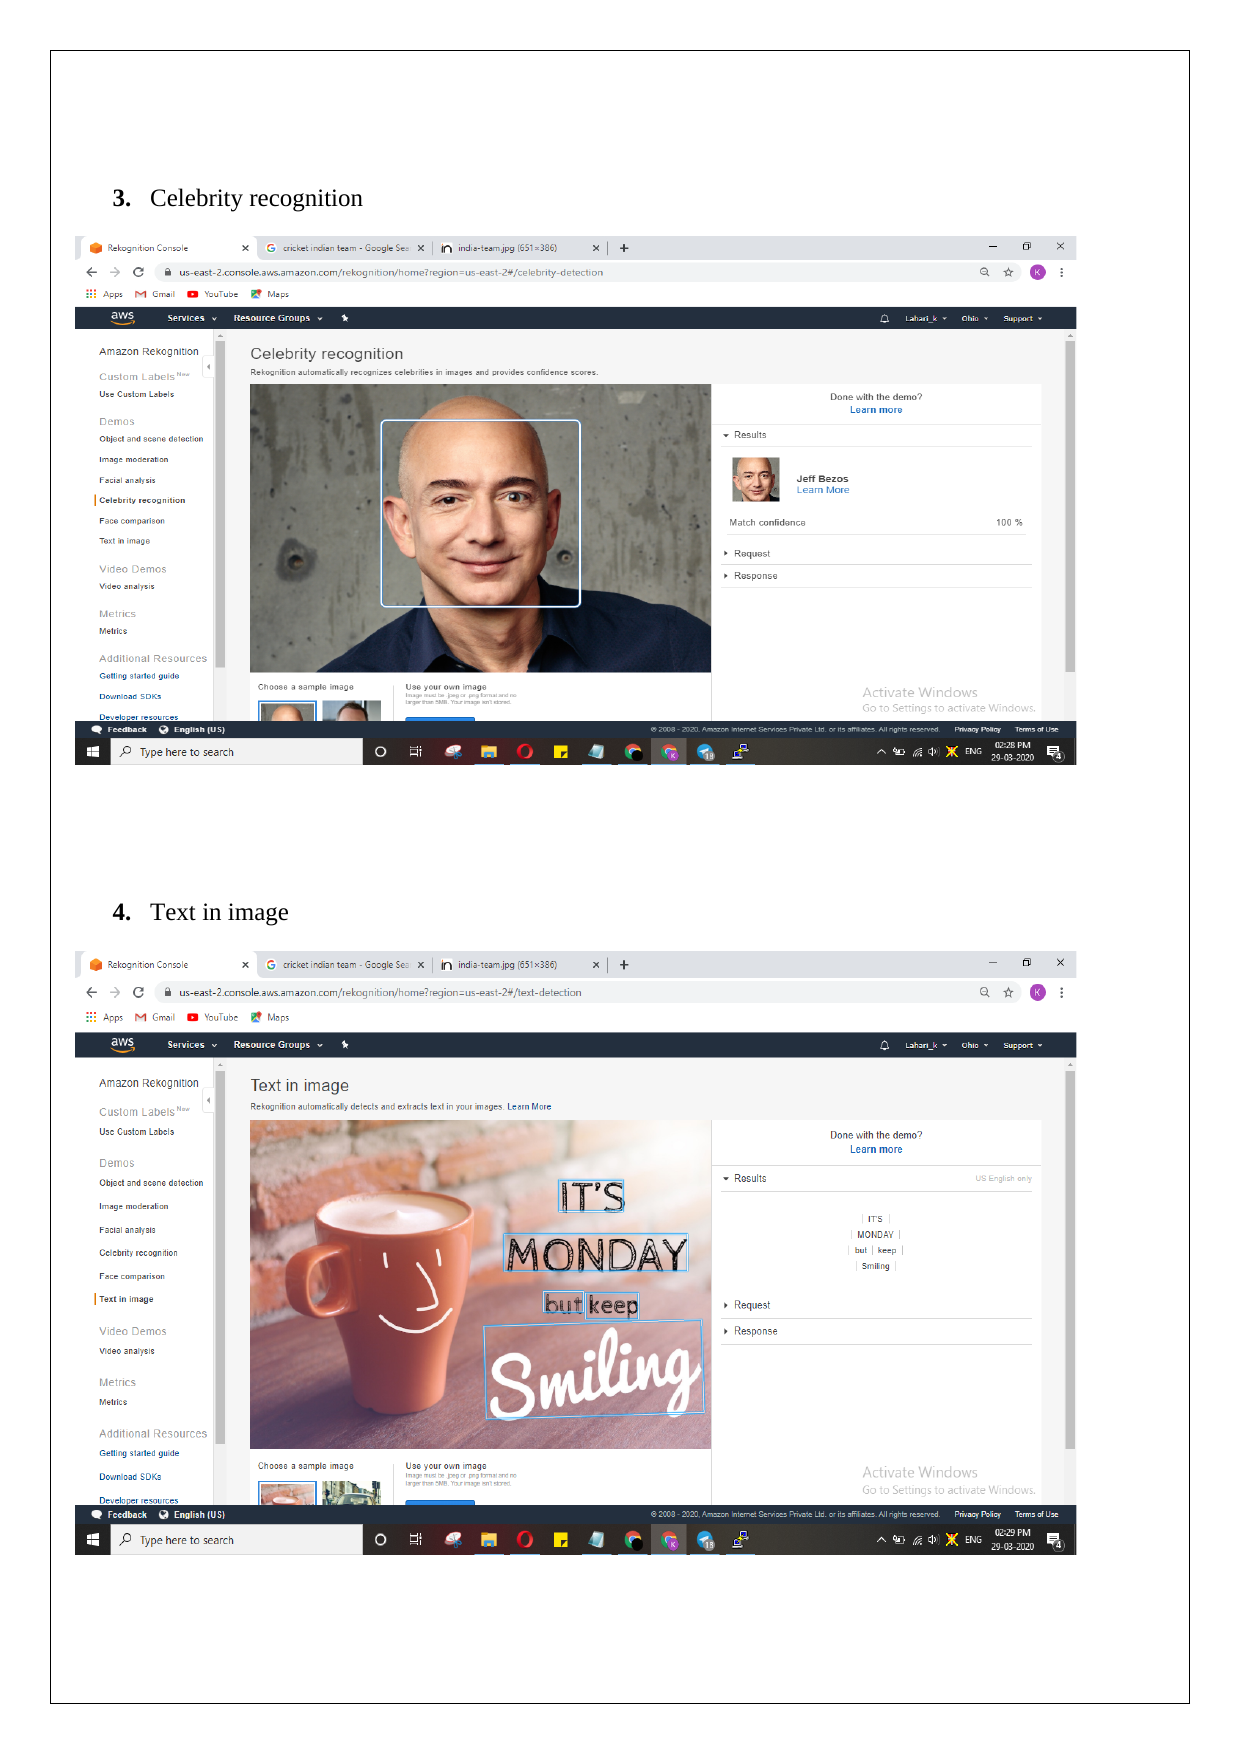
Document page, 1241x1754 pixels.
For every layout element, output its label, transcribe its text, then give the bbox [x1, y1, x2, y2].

list Celebrity recognition [112, 183, 1165, 211]
list Text in image [112, 897, 1165, 926]
picture [75, 236, 1077, 765]
picture [75, 951, 1077, 1555]
